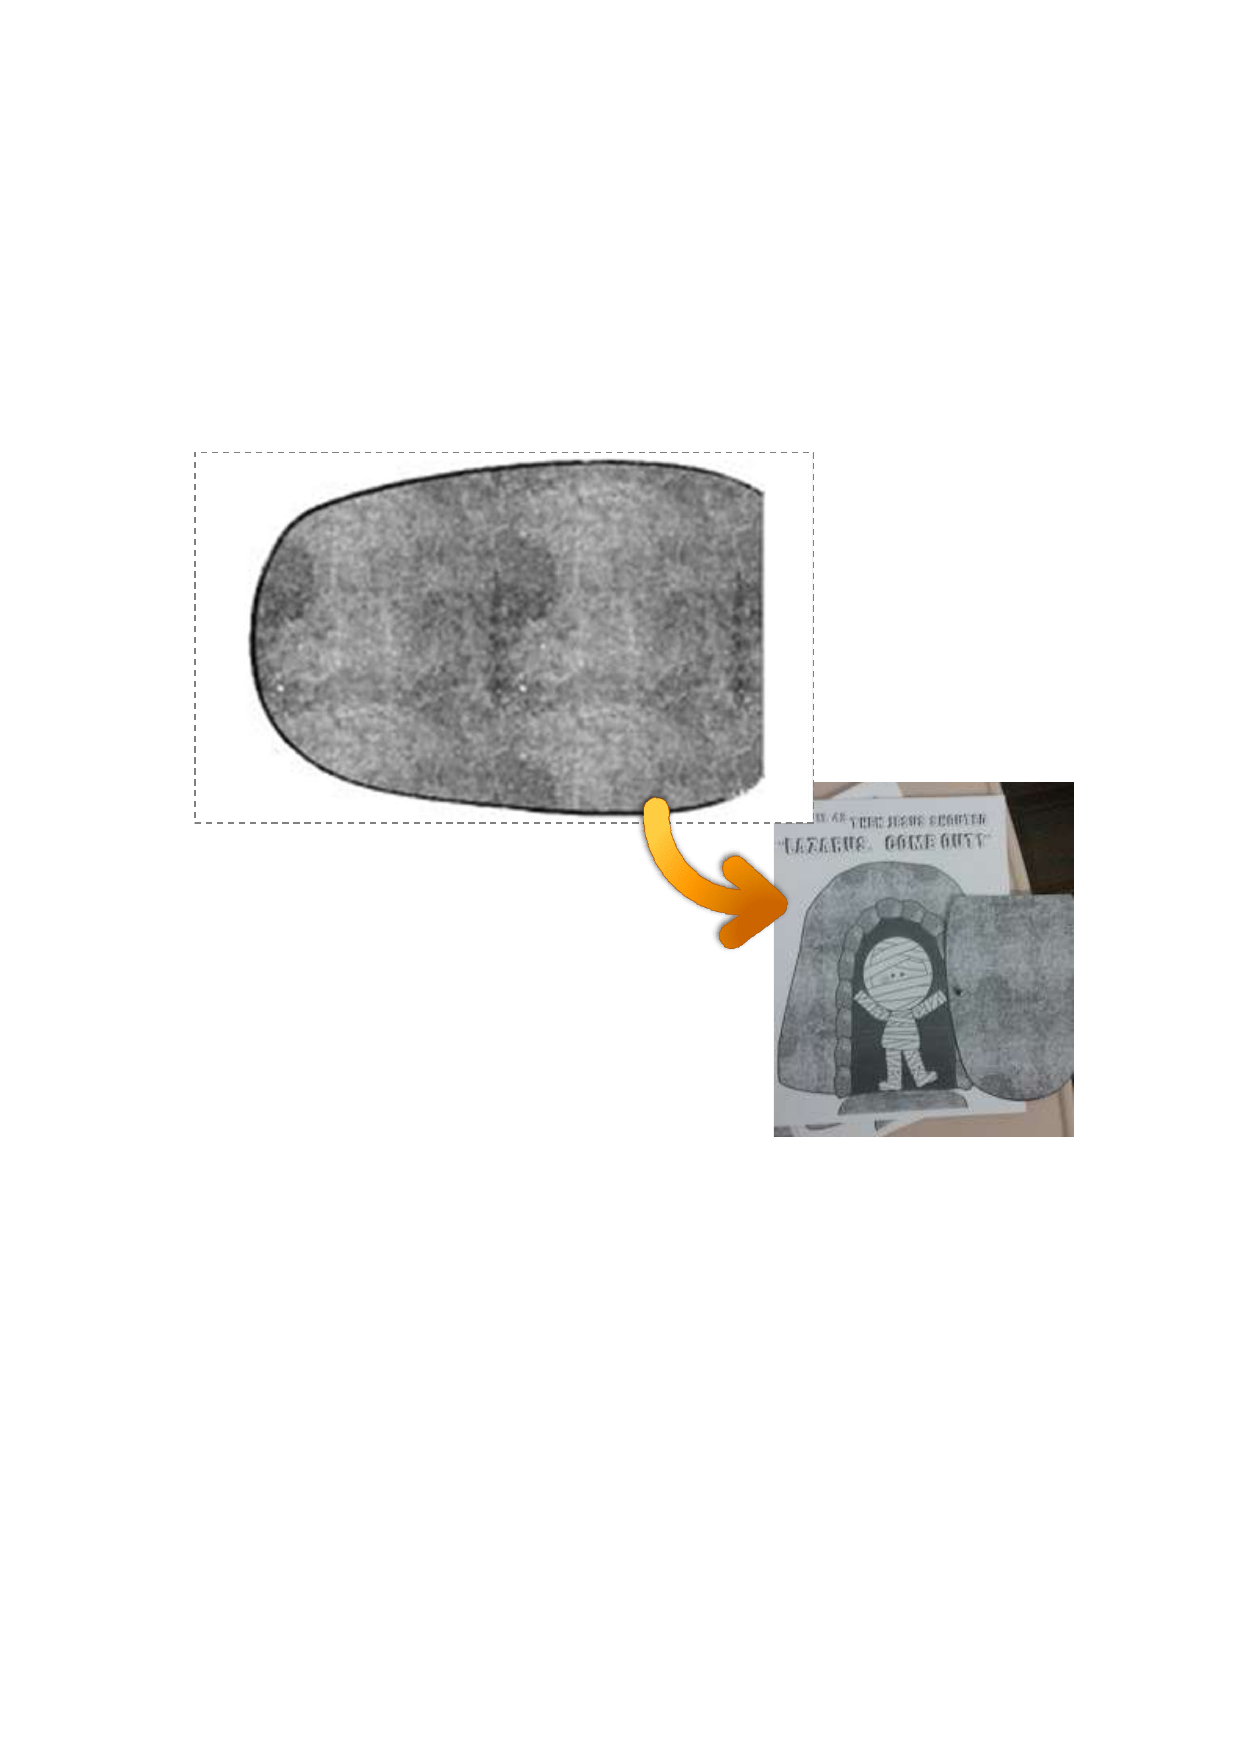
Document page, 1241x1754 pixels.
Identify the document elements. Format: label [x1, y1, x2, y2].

picture [196, 453, 1074, 1137]
